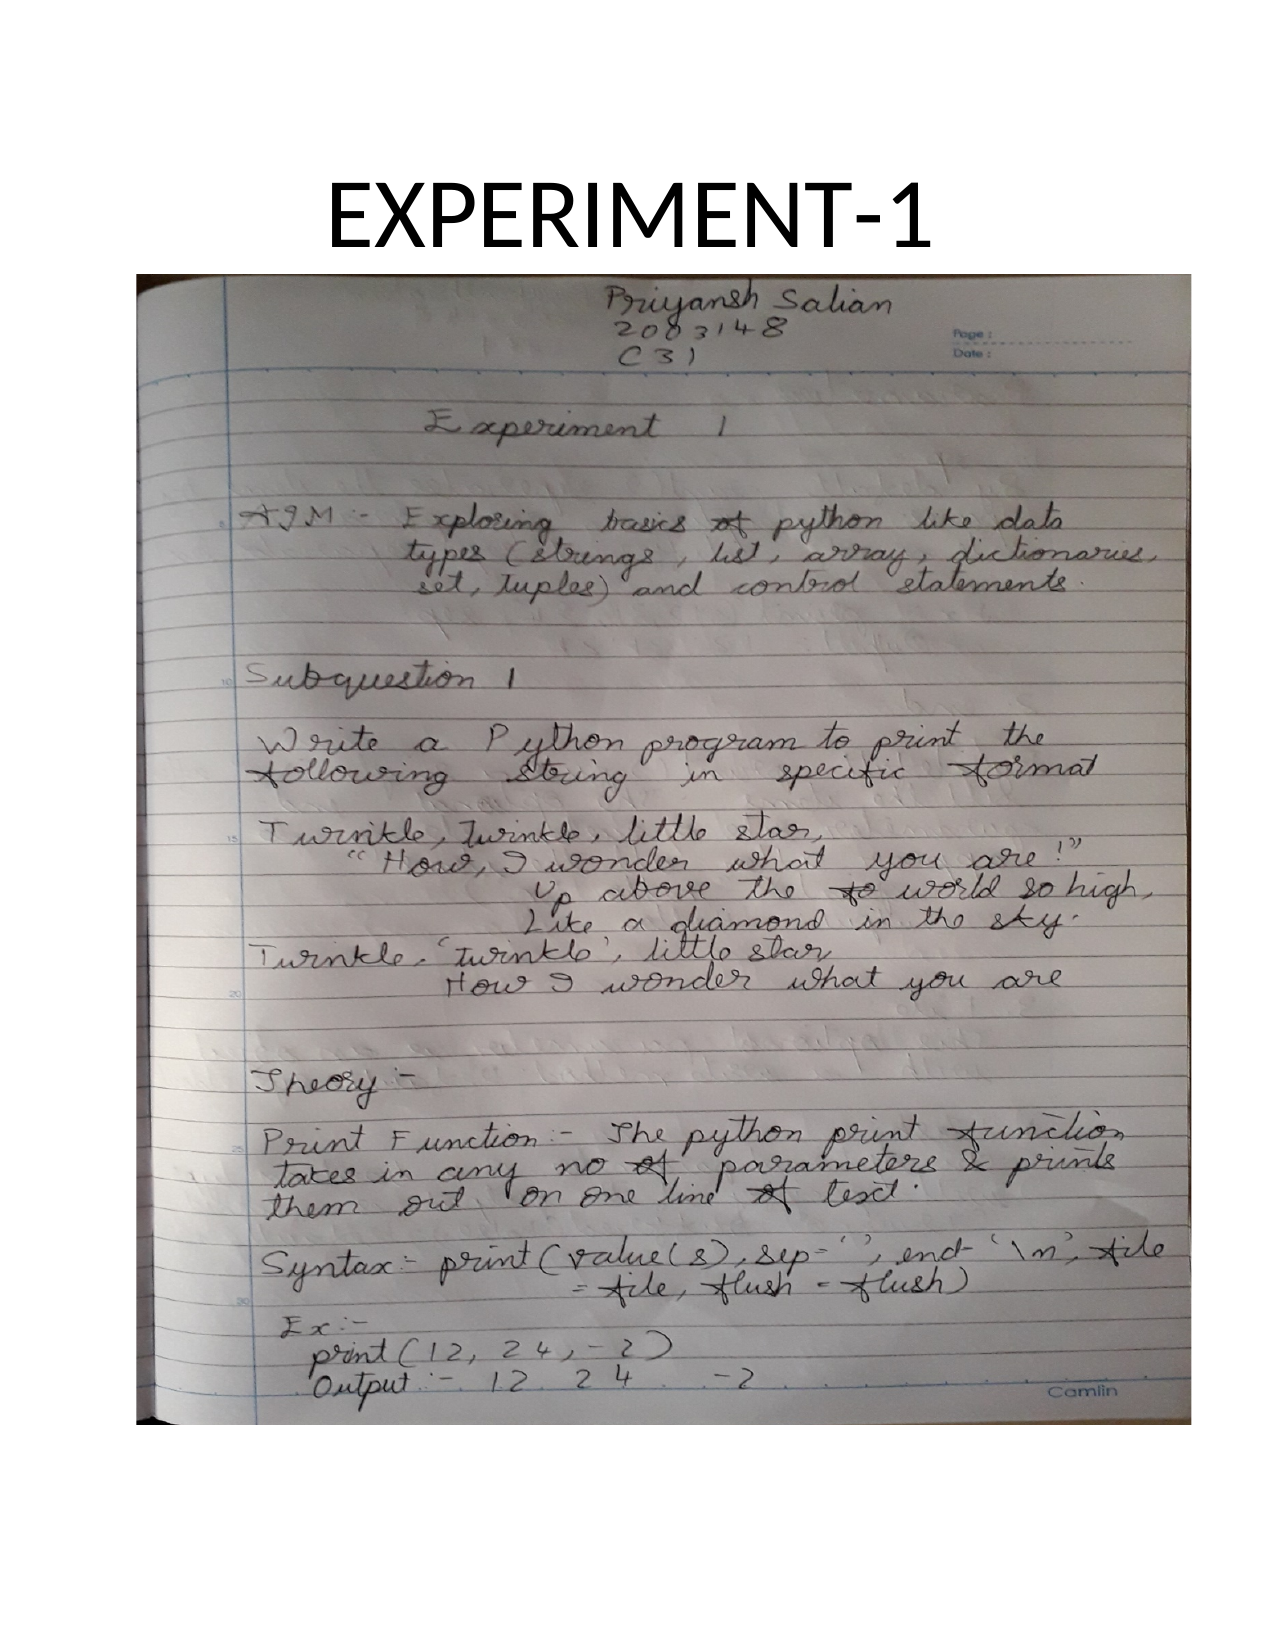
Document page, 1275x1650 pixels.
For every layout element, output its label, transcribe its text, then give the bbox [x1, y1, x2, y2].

picture [136, 274, 1192, 1425]
